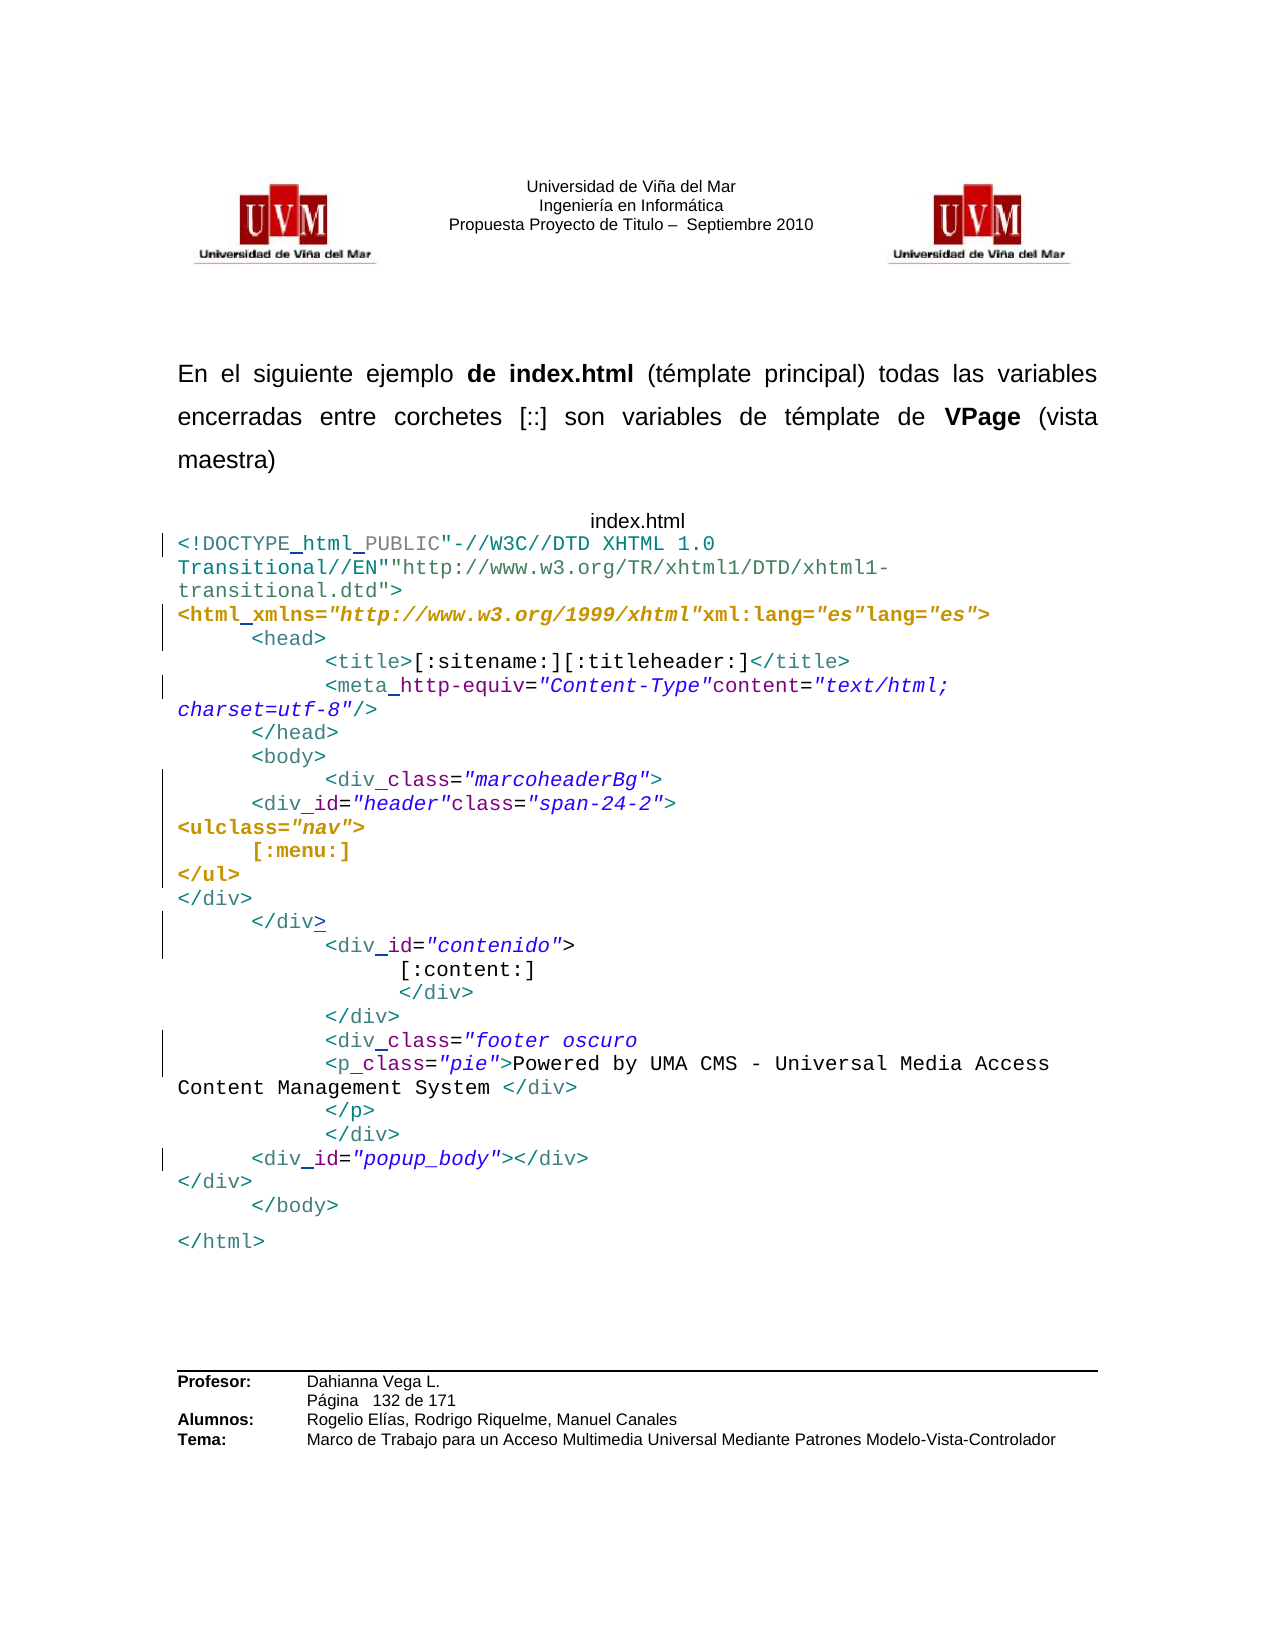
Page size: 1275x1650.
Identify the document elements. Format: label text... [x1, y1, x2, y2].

text <ulclass="nav"> [177, 817, 1098, 840]
text </head> [177, 722, 1098, 746]
text </html> [177, 1231, 1098, 1255]
text </div> [177, 1006, 1098, 1029]
text <divid="header"class="span-24-2"> [177, 793, 1098, 817]
text <head> [177, 628, 1098, 651]
text </body> [177, 1195, 1098, 1219]
text [:content:] [177, 959, 1098, 982]
picture [177, 176, 390, 267]
text <divid="popup_body"></div> [177, 1148, 1098, 1171]
subtitle index.html [177, 509, 1098, 533]
text <title>[:sitename:][:titleheader:]</title> [177, 651, 1098, 675]
text </p> [177, 1101, 1098, 1124]
text <metahttp-equiv="Content-Type"content="text/html; charset=utf-8"/> [177, 675, 1098, 722]
text <divclass="marcoheaderBg"> [177, 769, 1098, 793]
text </div> [177, 1171, 1098, 1195]
text <htmlxmlns="http://www.w3.org/1999/xhtml"xml:lang="es"lang="es"> [177, 604, 1098, 628]
text </ul> [177, 864, 1098, 888]
text En el siguiente ejemplo de index.html (témplate principal) todas las variables encerradas entre corchetes [::] son variables de témplate de VPage (vista maestra) [177, 359, 1098, 474]
text </div> [177, 1124, 1098, 1148]
picture [871, 176, 1084, 267]
text </div> [177, 888, 1098, 911]
text <pclass="pie">Powered by UMA CMS - Universal Media Access Content Management System </div> [177, 1053, 1098, 1101]
text <body> [177, 746, 1098, 769]
text <!DOCTYPEhtmlPUBLIC"-//W3C//DTD XHTML 1.0 Transitional//EN""http://www.w3.org/TR/xhtml1/DTD/xhtml1-transitional.dtd"> [177, 533, 1098, 604]
text <divclass="footer oscuro [177, 1029, 1098, 1053]
text <divid="contenido"> [177, 935, 1098, 959]
text [:menu:] [177, 840, 1098, 864]
text </div> [177, 982, 1098, 1006]
text </div [177, 911, 1098, 935]
